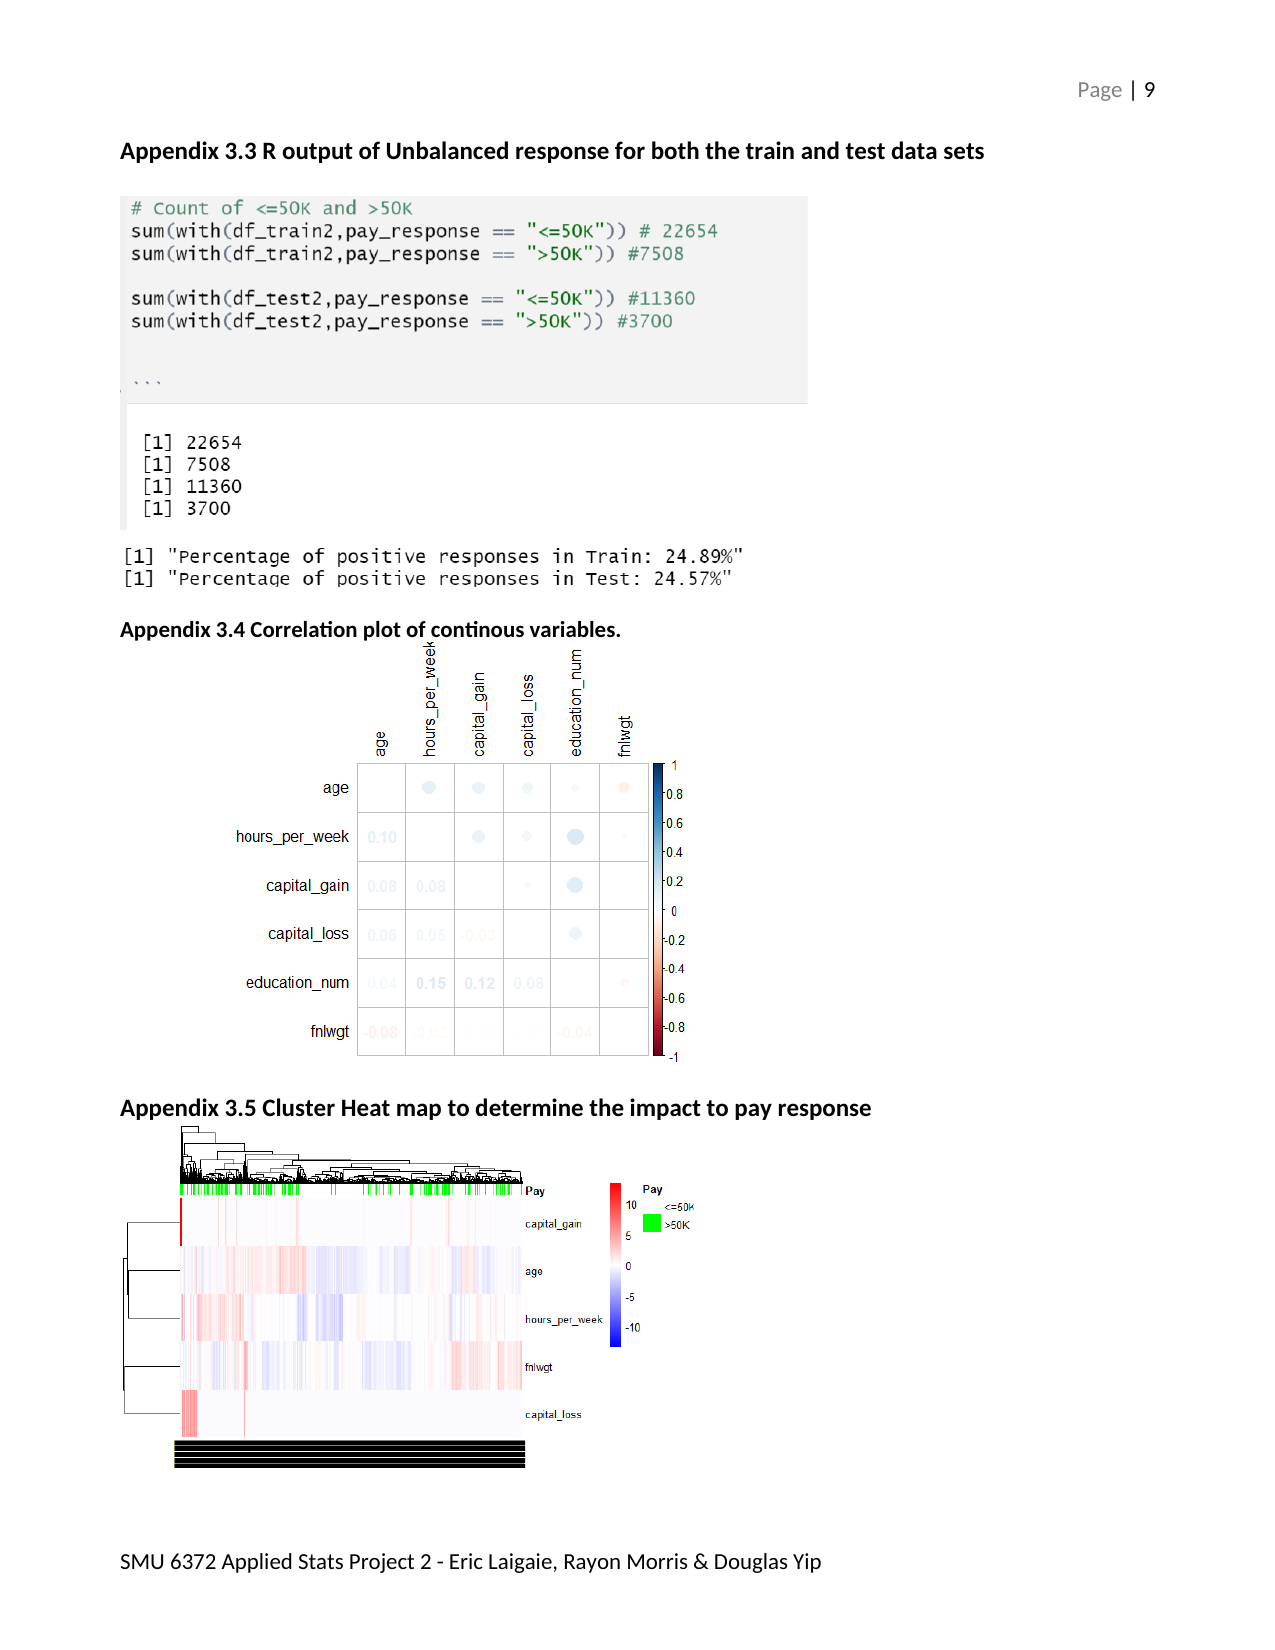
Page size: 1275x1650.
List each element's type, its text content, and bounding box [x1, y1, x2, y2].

picture [120, 196, 814, 587]
text Appendix 3.4 Correlation plot of continous variables. [120, 615, 1155, 643]
picture [120, 642, 804, 1065]
text Appendix 3.5 Cluster Heat map to determine the impact to pay response [120, 1093, 1155, 1123]
picture [120, 1123, 694, 1477]
text Appendix 3.3 R output of Unbalanced response for both the train and test data sets [120, 135, 1155, 166]
